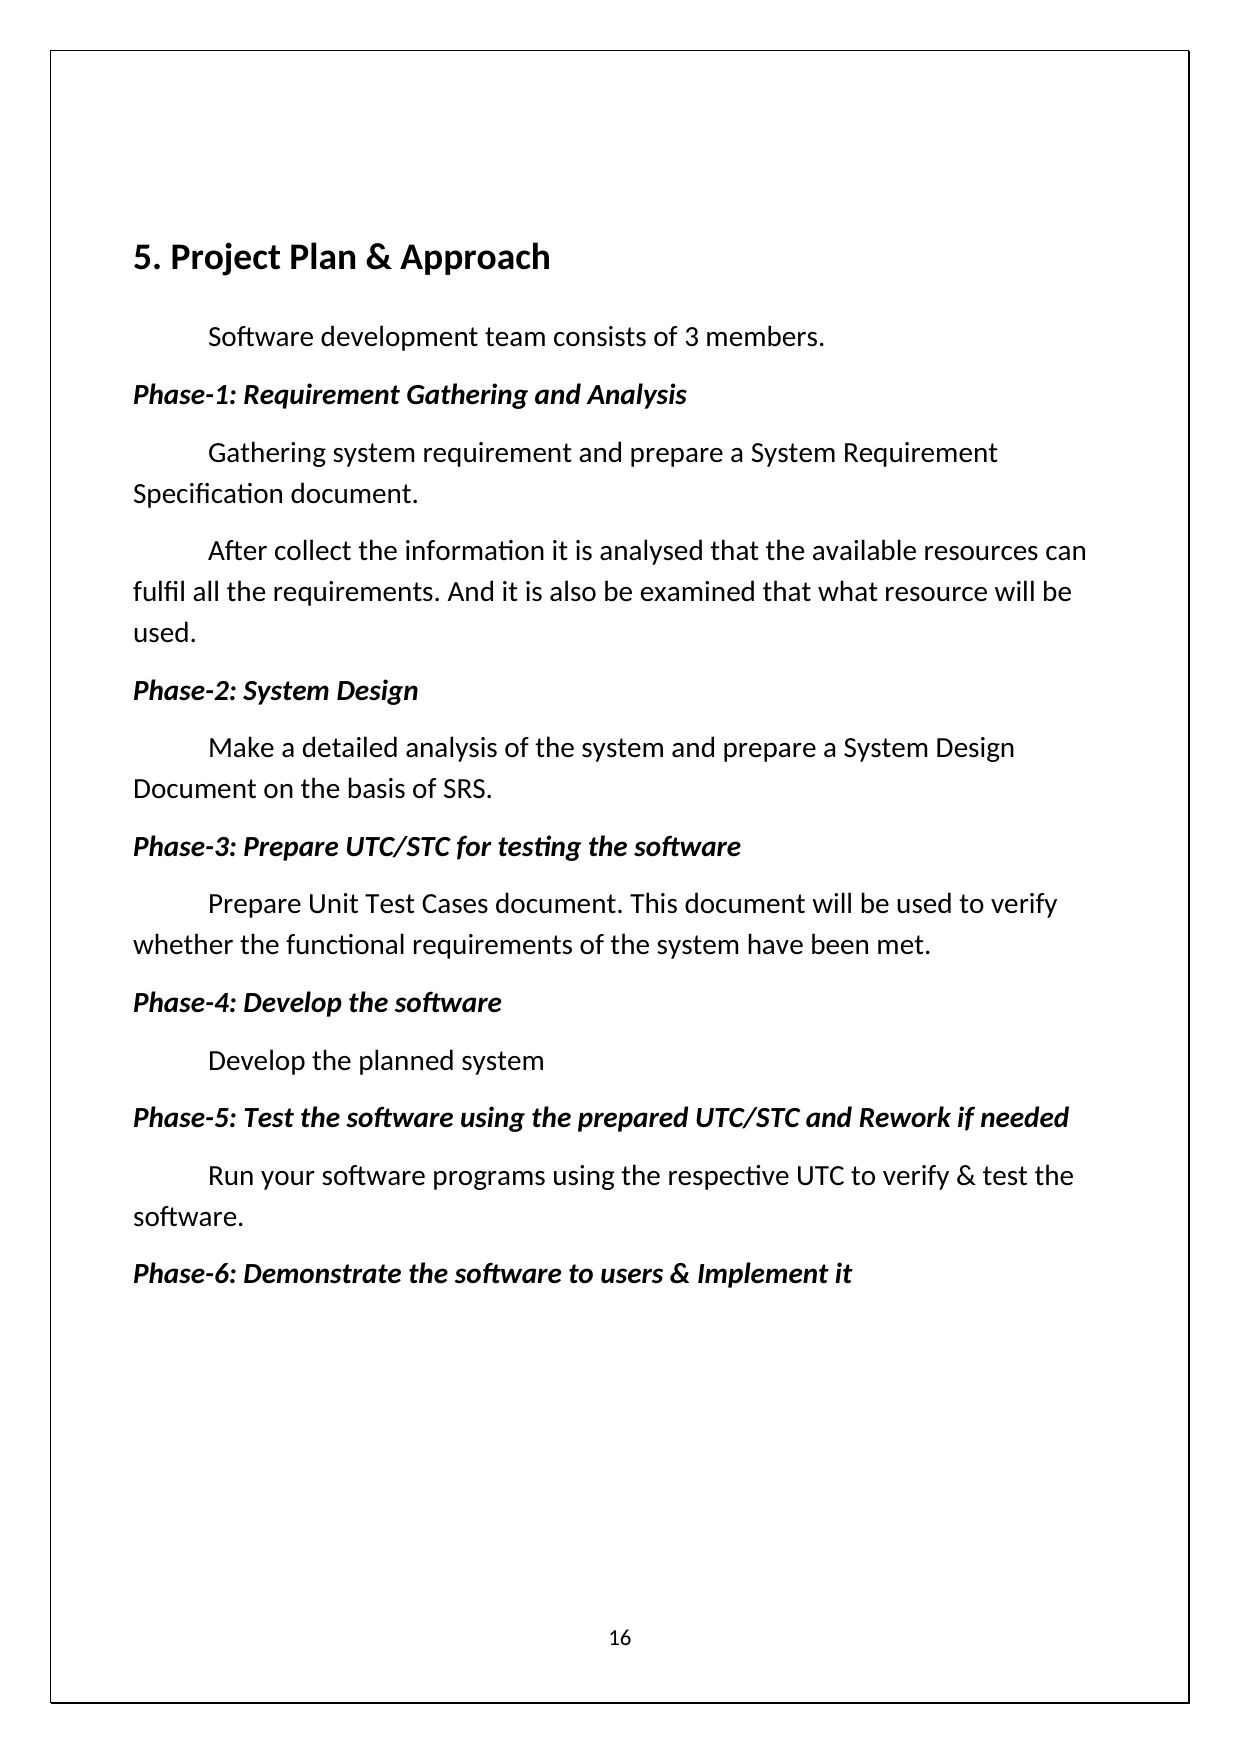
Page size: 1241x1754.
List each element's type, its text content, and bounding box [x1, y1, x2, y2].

text Develop the planned system [133, 1042, 1107, 1077]
text After collect the information it is analysed that the available resources can fulfil all the requirements. And it is also be examined that what resource will be used. [133, 532, 1107, 650]
text Make a detailed analysis of the system and prepare a System Design Document on the basis of SRS. [133, 729, 1107, 806]
text 5. Project Plan & Approach [133, 233, 1107, 279]
text Phase-3: Prepare UTC/STC for testing the software [133, 828, 1107, 863]
text Phase-5: Test the software using the prepared UTC/STC and Rework if needed [133, 1099, 1107, 1135]
text Phase-2: System Design [133, 672, 1107, 707]
text Software development team consists of 3 members. [133, 318, 1107, 354]
text Phase-1: Requirement Gathering and Analysis [133, 376, 1107, 412]
text Phase-4: Develop the software [133, 984, 1107, 1020]
text Phase-6: Demonstrate the software to users & Implement it [133, 1255, 1107, 1291]
text Prepare Unit Test Cases document. This document will be used to verify whether the functional requirements of the system have been met. [133, 886, 1107, 962]
text Run your software programs using the respective UTC to verify & test the software. [133, 1157, 1107, 1233]
text Gathering system requirement and prepare a System Requirement Specification document. [133, 434, 1107, 510]
